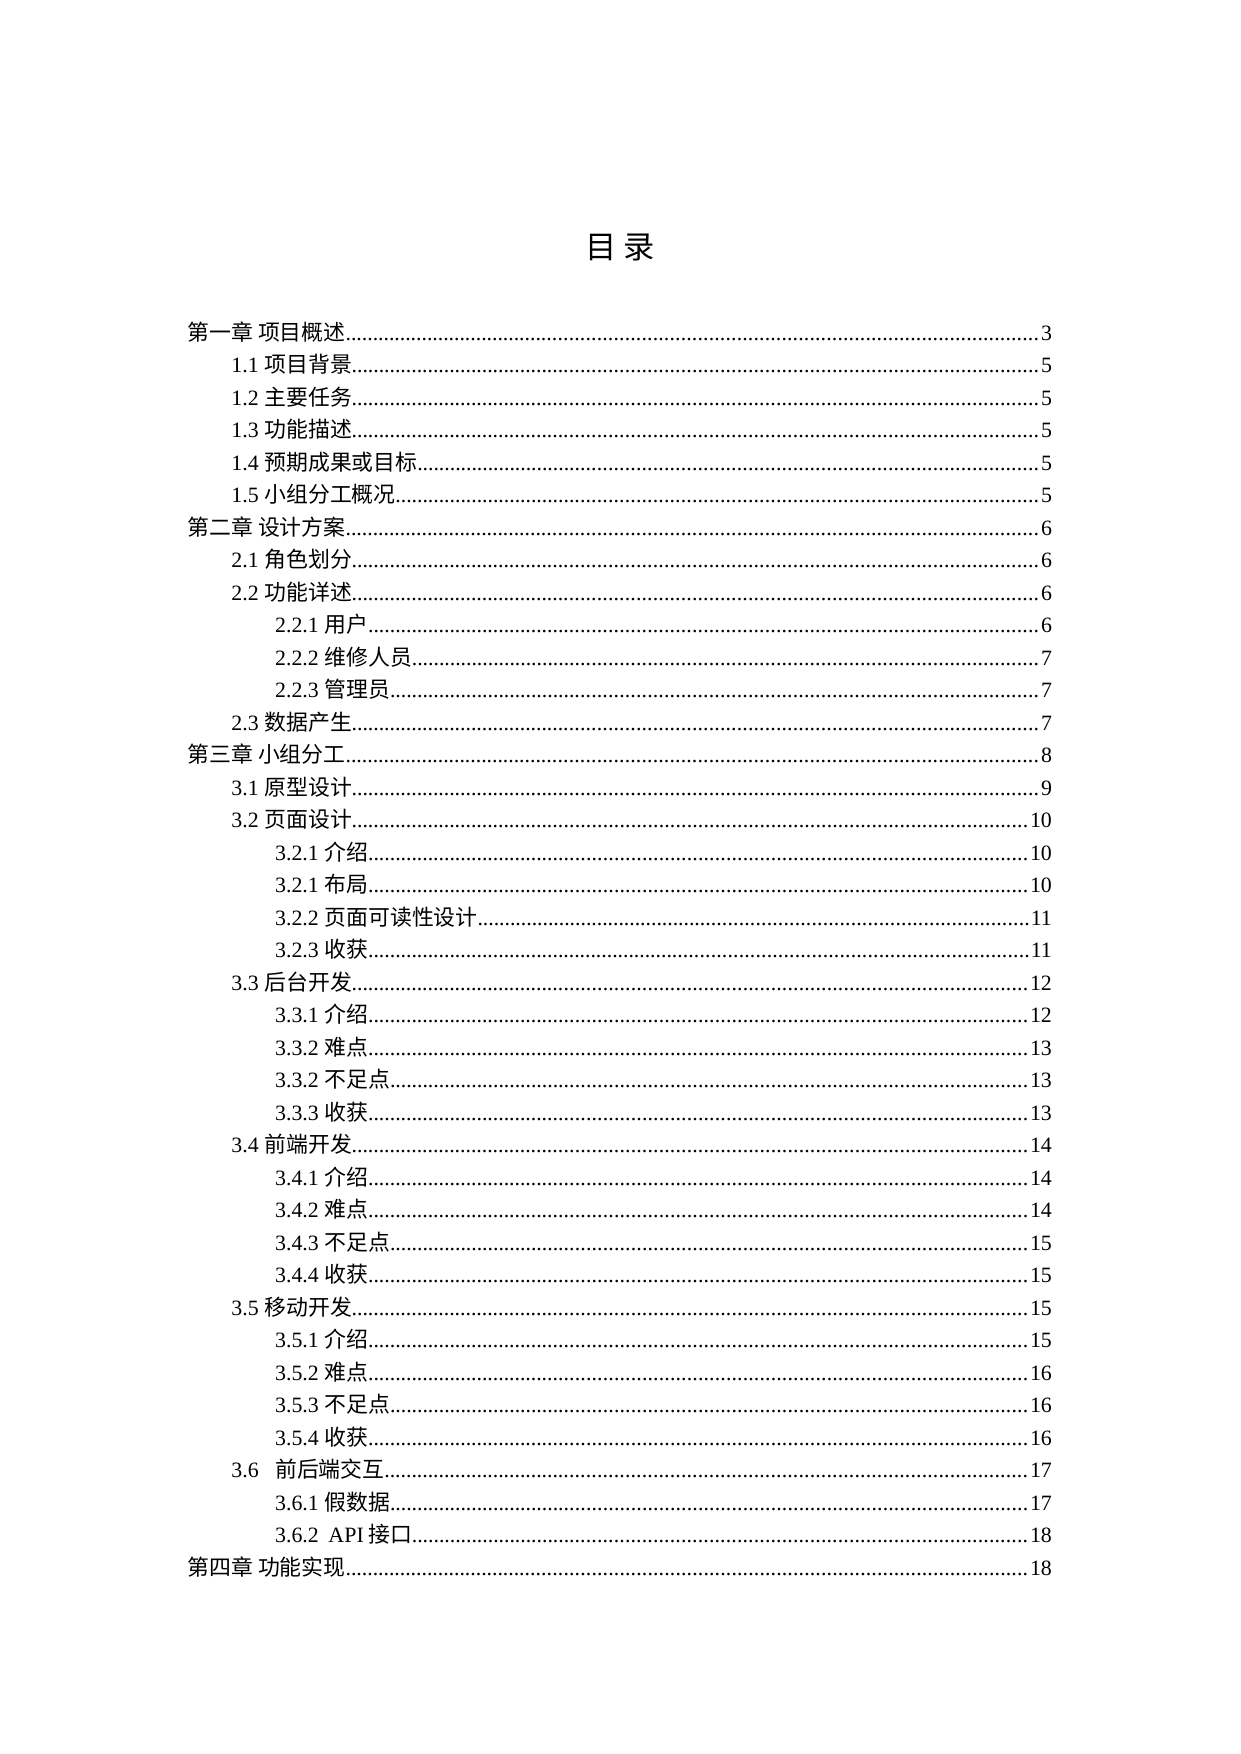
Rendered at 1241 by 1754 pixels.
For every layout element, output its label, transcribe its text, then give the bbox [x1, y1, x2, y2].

text 目 录 [187, 212, 1053, 277]
